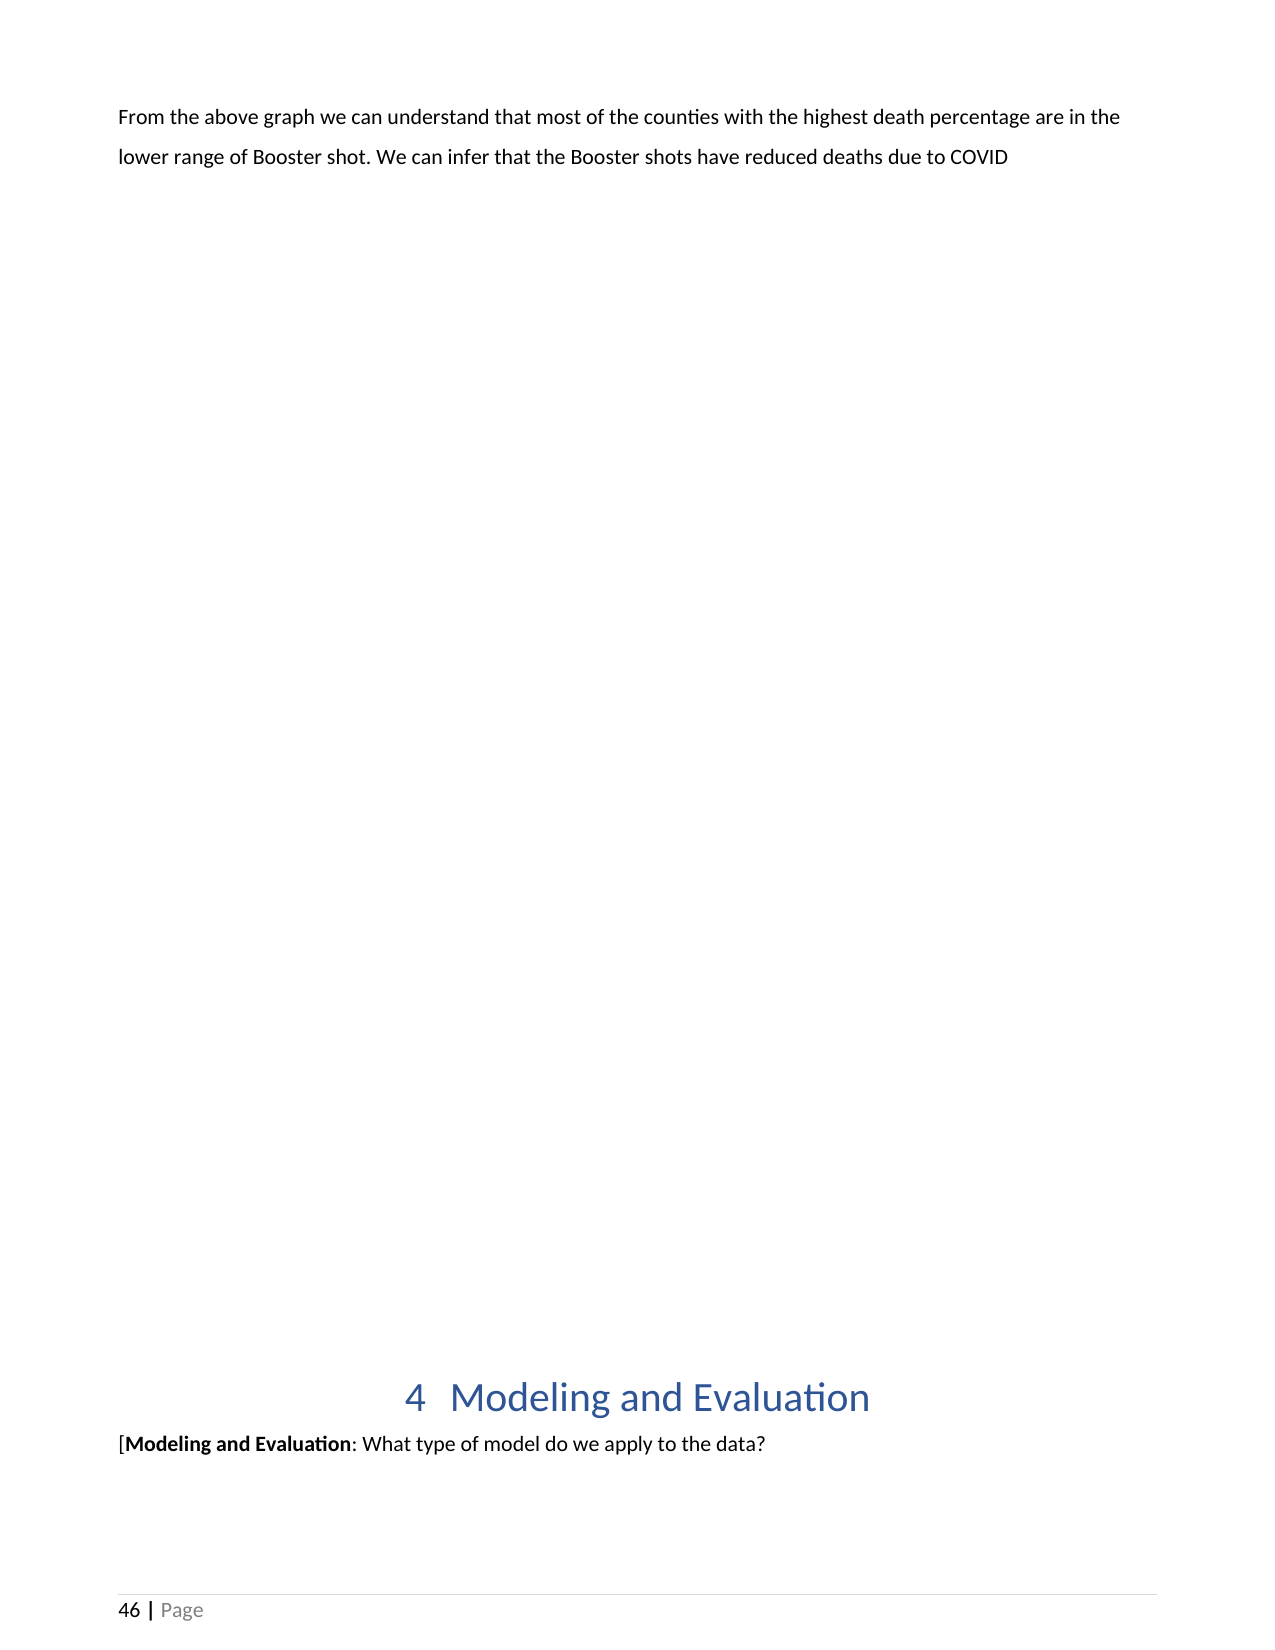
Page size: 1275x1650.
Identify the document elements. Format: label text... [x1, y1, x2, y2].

text [Modeling and Evaluation: What type of model do we apply to the data? [118, 1431, 1157, 1497]
subtitle Modeling and Evaluation [118, 1371, 1157, 1422]
text From the above graph we can understand that most of the counties with the highest death percentage are in the lower range of Booster shot. We can infer that the Booster shots have reduced deaths due to COVID [118, 103, 1157, 170]
